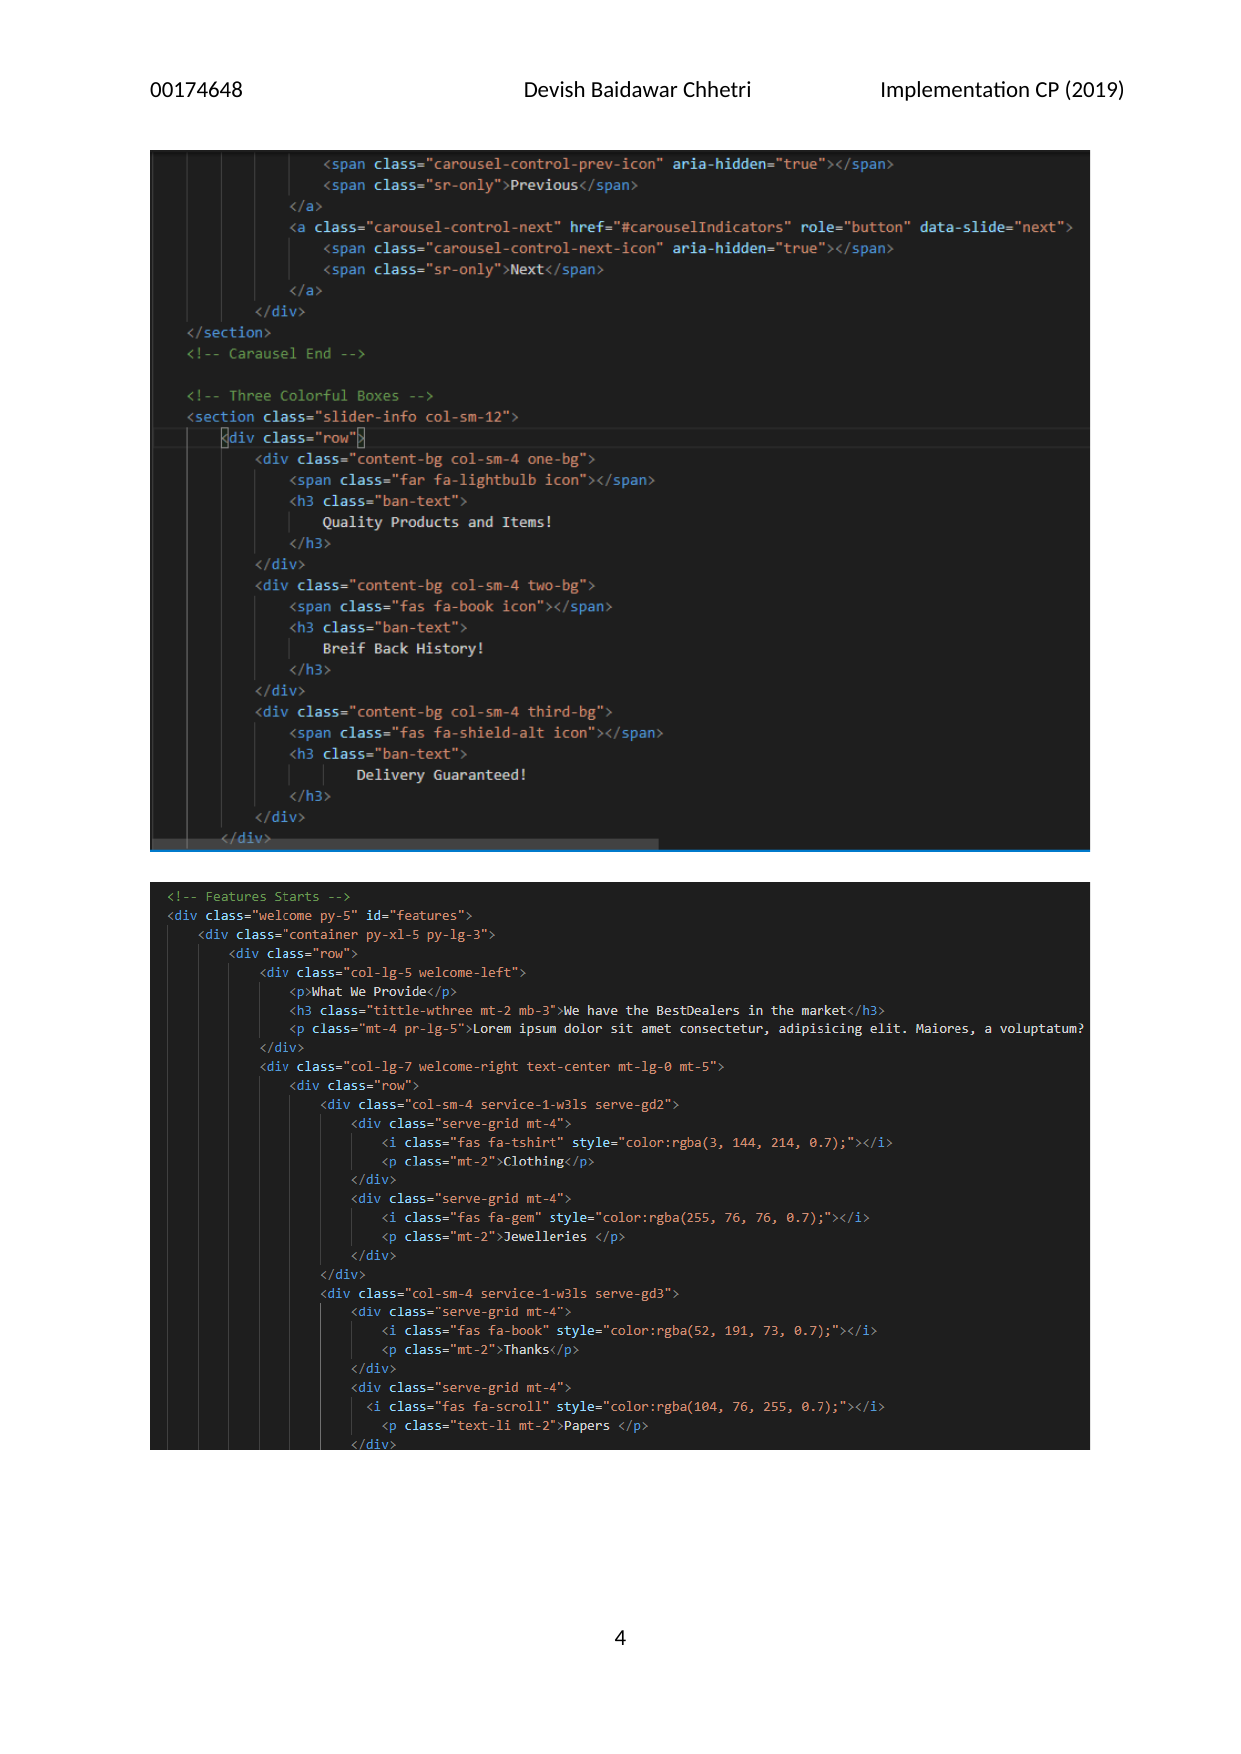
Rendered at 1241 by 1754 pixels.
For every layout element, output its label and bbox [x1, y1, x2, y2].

picture [150, 150, 1091, 852]
picture [150, 882, 1091, 1450]
